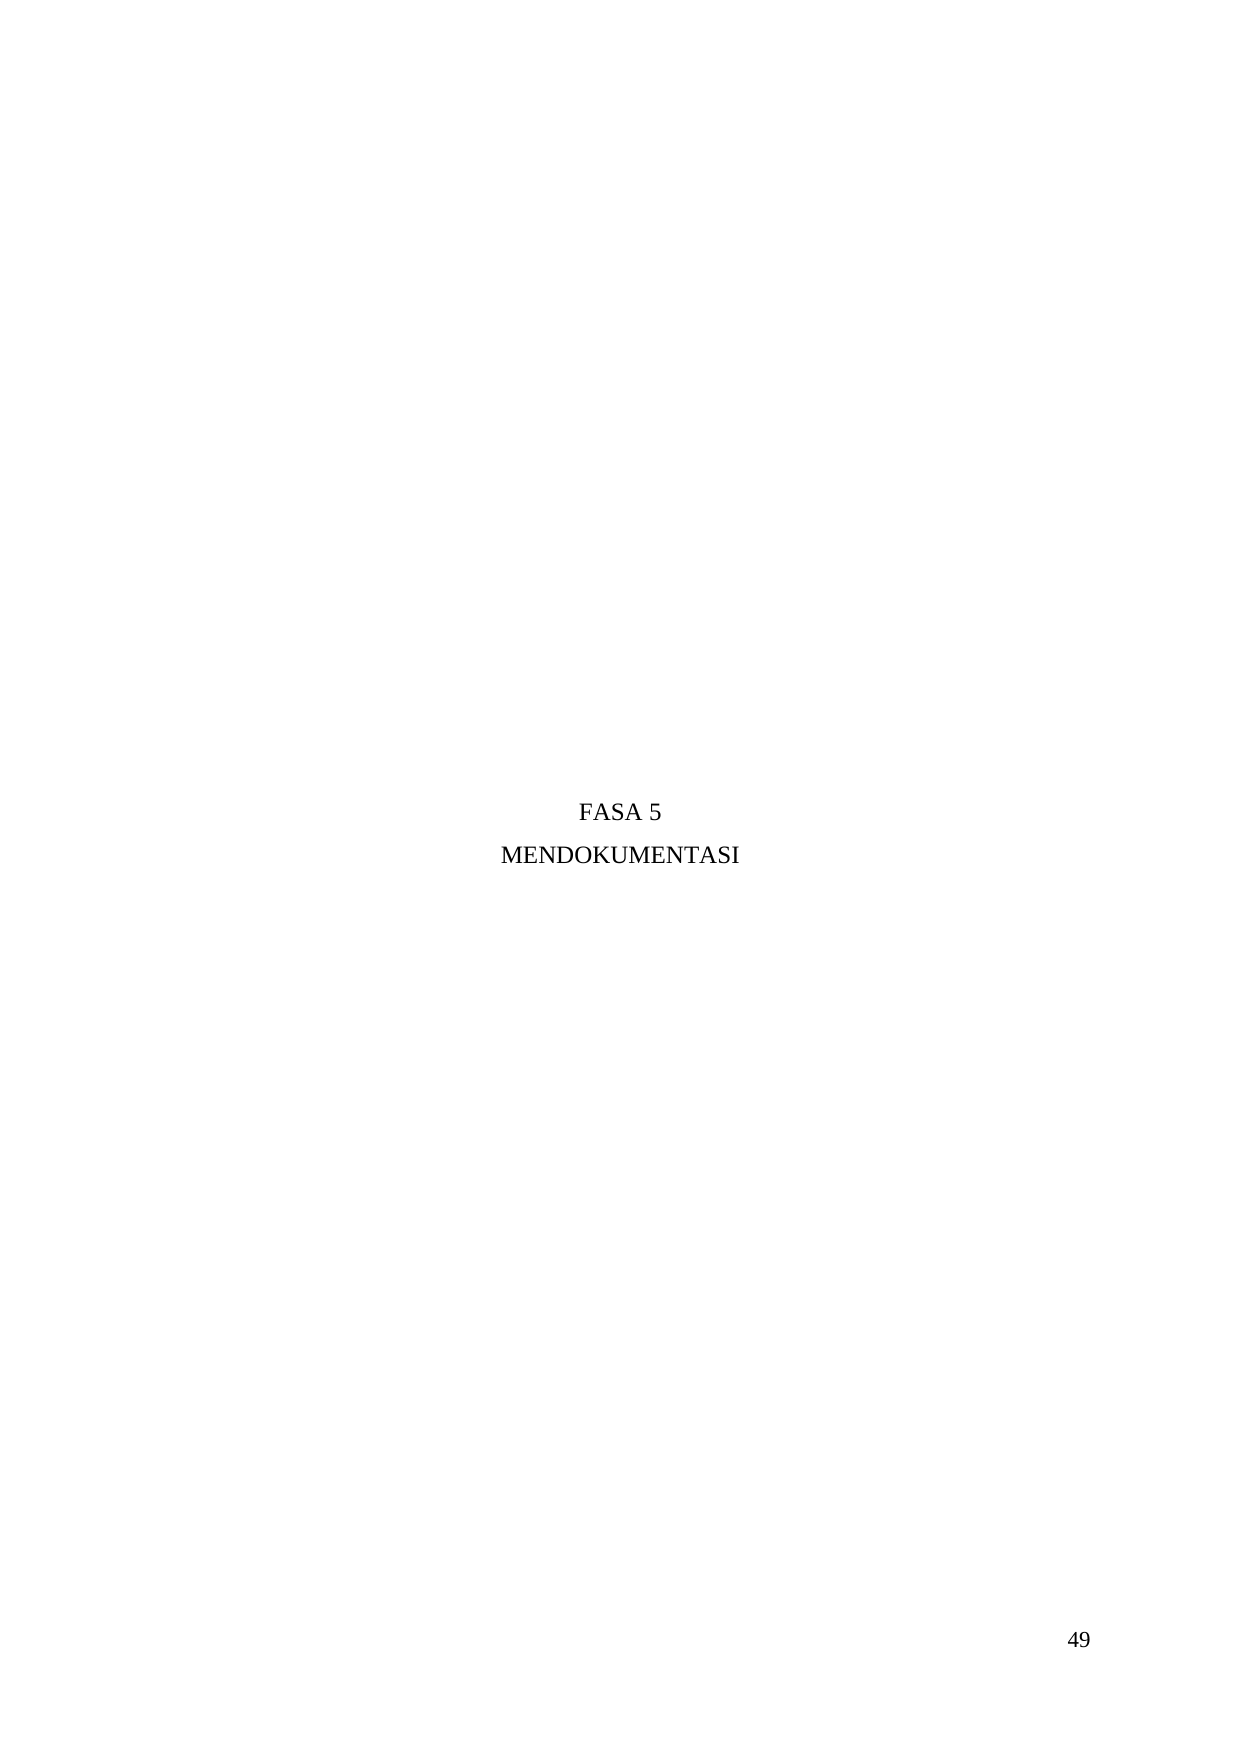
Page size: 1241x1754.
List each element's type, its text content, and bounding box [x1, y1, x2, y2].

text MENDOKUMENTASI [150, 840, 1090, 869]
text FASA 5 [150, 797, 1090, 826]
